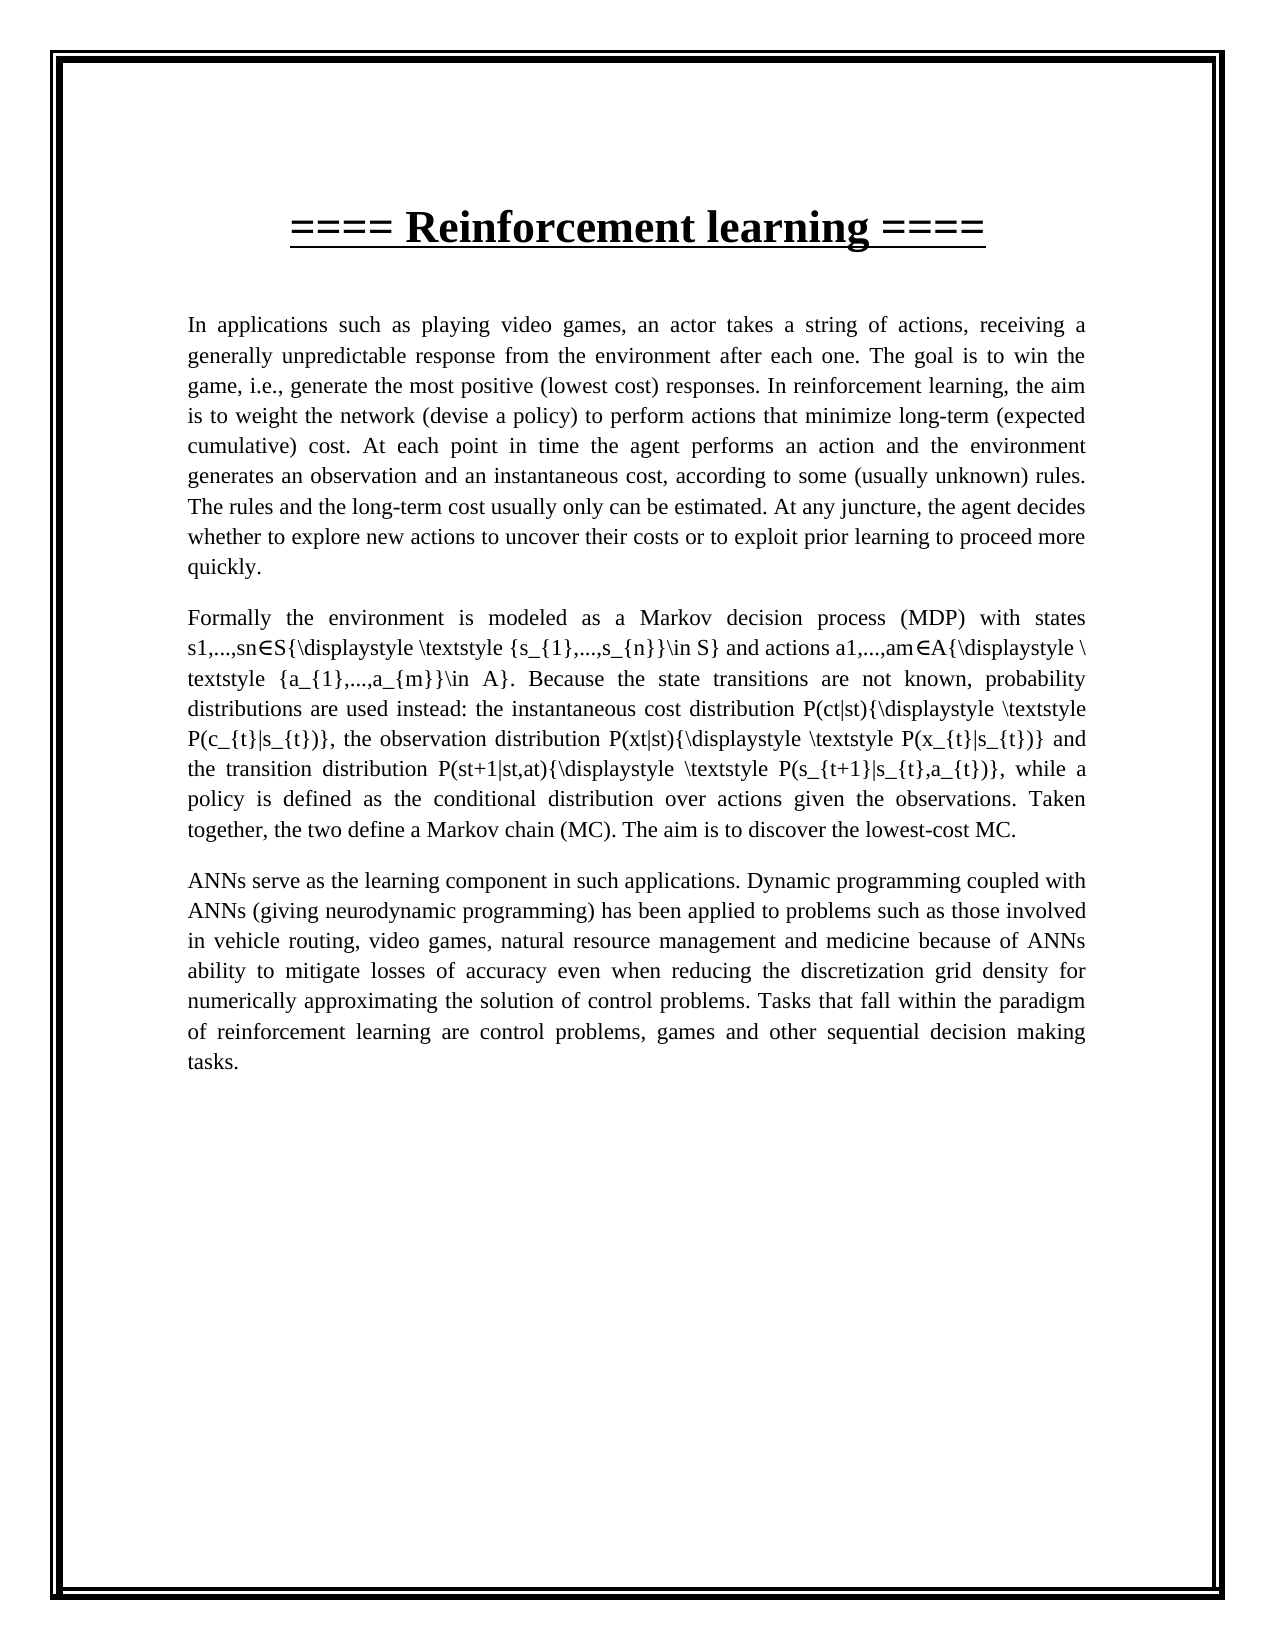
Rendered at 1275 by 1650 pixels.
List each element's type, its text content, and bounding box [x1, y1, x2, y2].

text Formally the environment is modeled as a Markov decision process (MDP) with states s1,...,sn∈S{\displaystyle \textstyle {s_{1},...,s_{n}}\in S} and actions a1,...,am∈A{\displaystyle \textstyle {a_{1},...,a_{m}}\in A}. Because the state transitions are not known, probability distributions are used instead: the instantaneous cost distribution P(ct|st){\displaystyle \textstyle P(c_{t}|s_{t})}, the observation distribution P(xt|st){\displaystyle \textstyle P(x_{t}|s_{t})} and the transition distribution P(st+1|st,at){\displaystyle \textstyle P(s_{t+1}|s_{t},a_{t})}, while a policy is defined as the conditional distribution over actions given the observations. Taken together, the two define a Markov chain (MC). The aim is to discover the lowest-cost MC. [187, 604, 1087, 842]
subtitle ==== Reinforcement learning ==== [187, 200, 1087, 253]
text ANNs serve as the learning component in such applications. Dynamic programming coupled with ANNs (giving neurodynamic programming) has been applied to problems such as those involved in vehicle routing, video games, natural resource management and medicine because of ANNs ability to mitigate losses of accuracy even when reducing the discretization grid density for numerically approximating the solution of control problems. Tasks that fall within the paradigm of reinforcement learning are control problems, games and other sequential decision making tasks. [187, 867, 1087, 1074]
text In applications such as playing video games, an actor takes a string of actions, receiving a generally unpredictable response from the environment after each one. The goal is to win the game, i.e., generate the most positive (lowest cost) responses. In reinforcement learning, the aim is to weight the network (devise a policy) to perform actions that minimize long-term (expected cumulative) cost. At each point in time the agent performs an action and the environment generates an observation and an instantaneous cost, according to some (usually unknown) rules. The rules and the long-term cost usually only can be estimated. At any juncture, the agent decides whether to explore new actions to uncover their costs or to exploit prior learning to proceed more quickly. [187, 312, 1087, 579]
